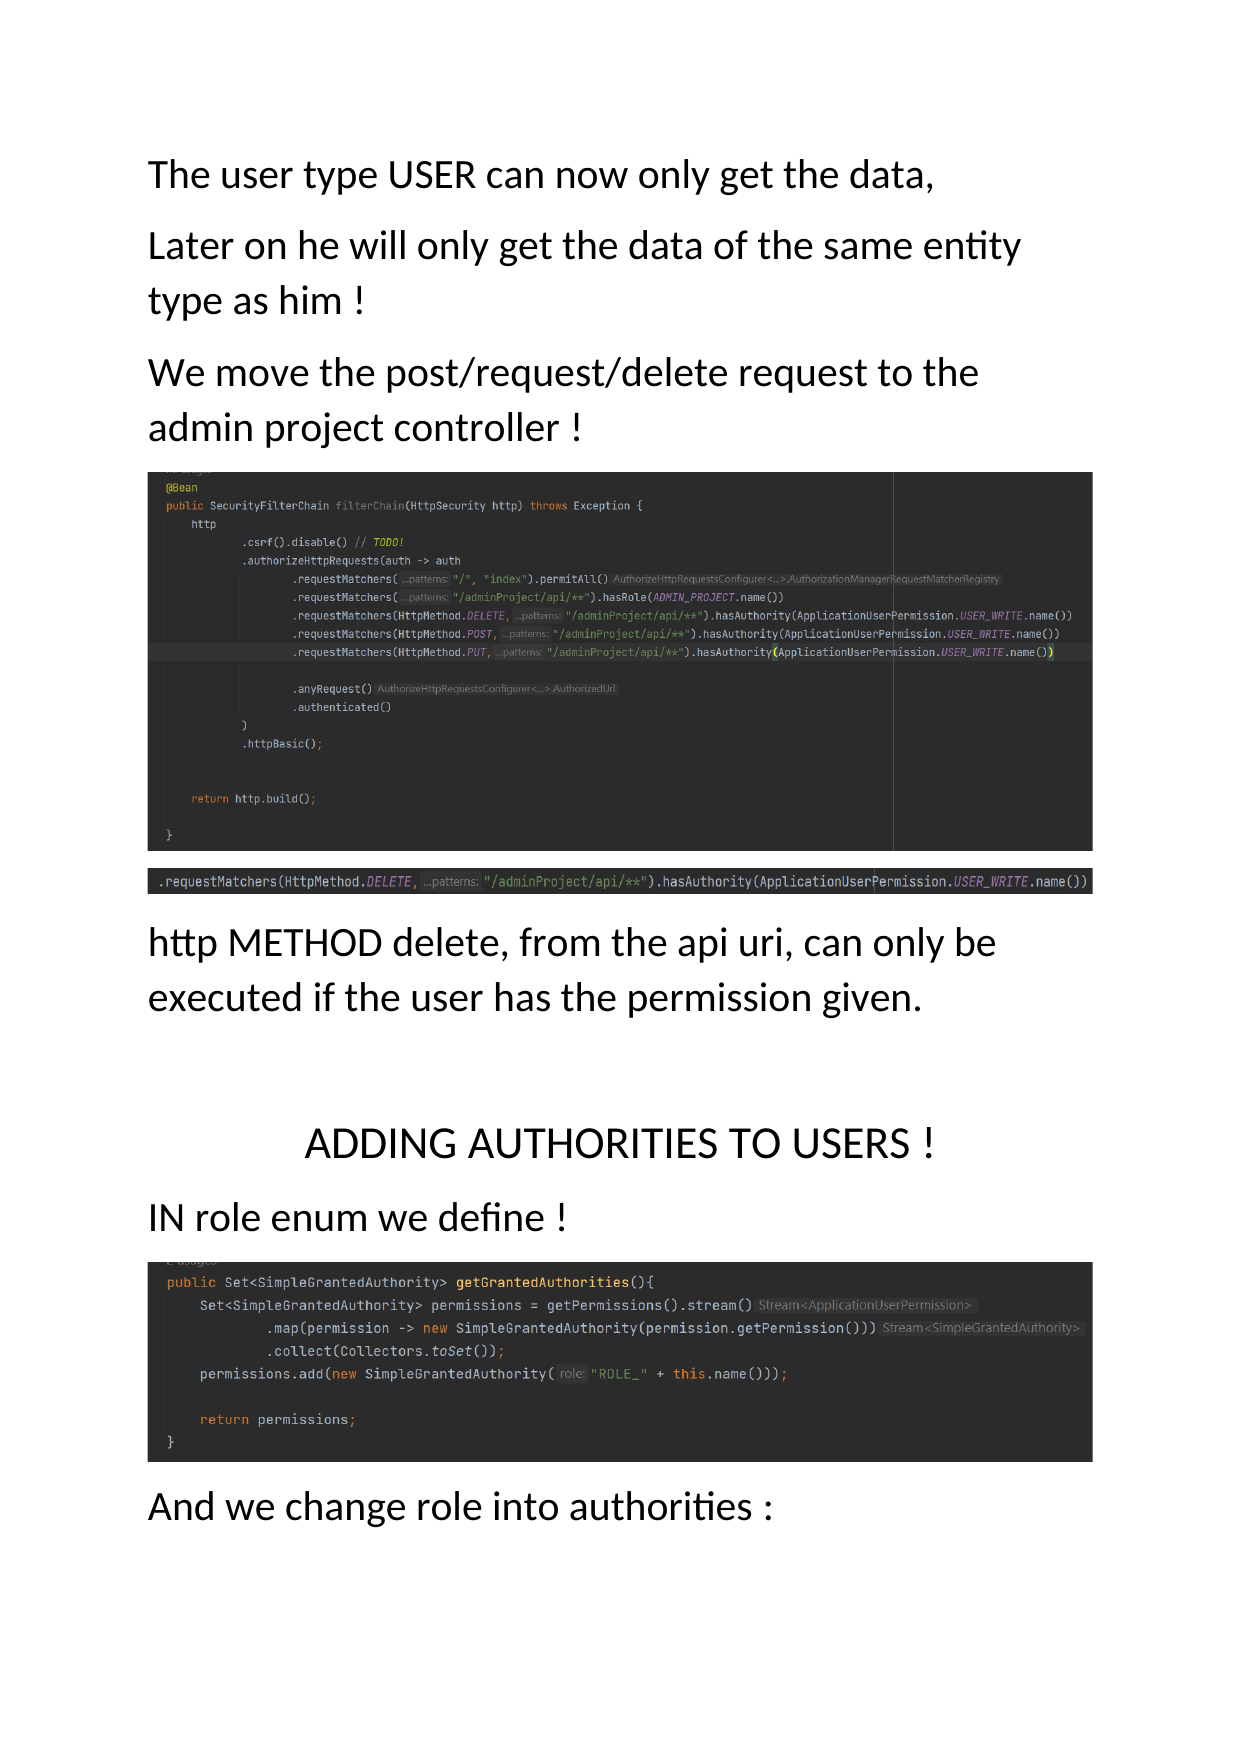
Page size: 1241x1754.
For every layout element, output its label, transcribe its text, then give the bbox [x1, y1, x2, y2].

picture [147, 472, 1093, 851]
picture [147, 868, 1093, 894]
text And we change role into authorities : [148, 1480, 1093, 1531]
text Later on he will only get the data of the same entity type as him ! [148, 219, 1093, 325]
text We move the post/request/delete request to the admin project controller ! [148, 346, 1093, 451]
text The user type USER can now only get the data, [148, 148, 1093, 198]
text ADDING AUTHORITIES TO USERS ! [148, 1114, 1093, 1170]
text http METHOD delete, from the api uri, can only be executed if the user has the permission given. [148, 916, 1093, 1022]
text IN role enum we define ! [148, 1191, 1093, 1242]
picture [147, 1262, 1093, 1462]
